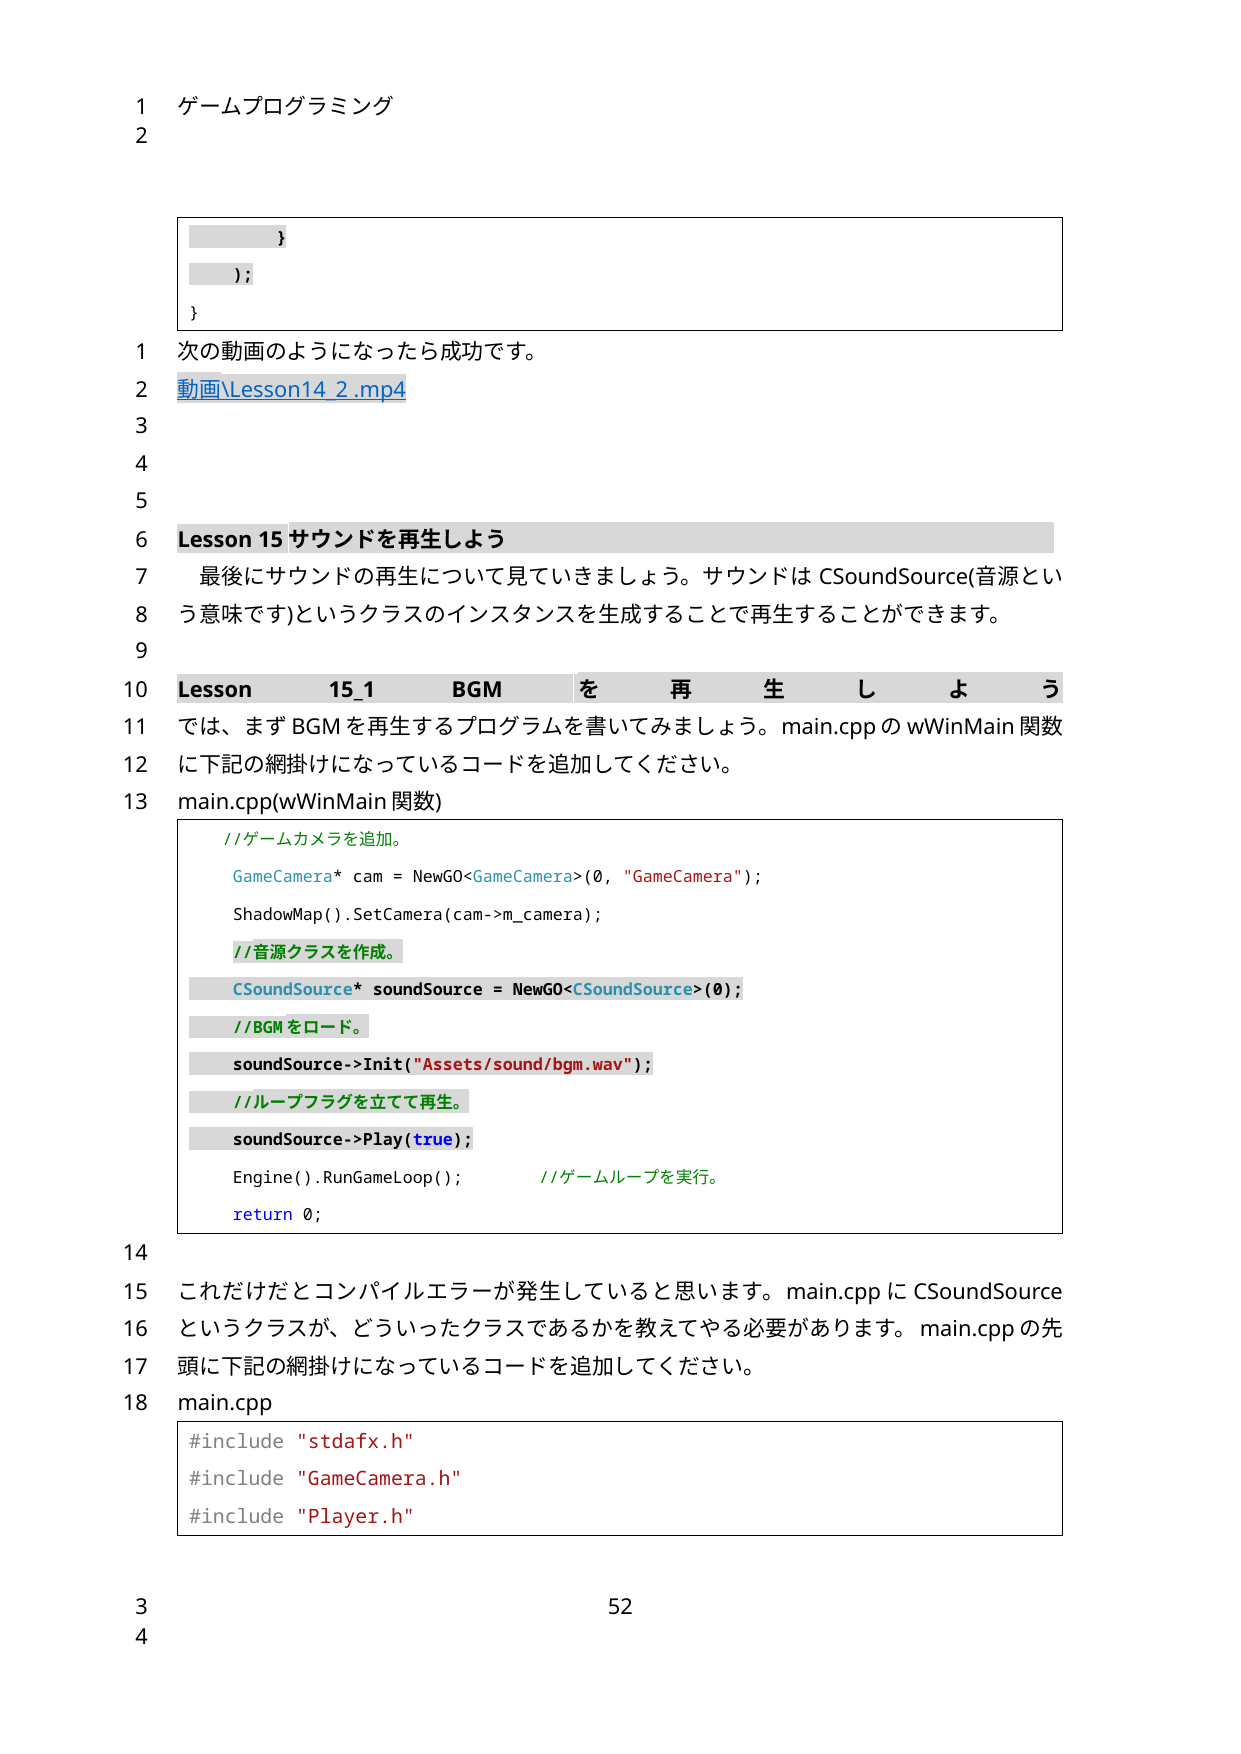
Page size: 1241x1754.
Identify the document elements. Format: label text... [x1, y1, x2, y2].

text 動画\Lesson14_2 .mp4 [177, 369, 1063, 406]
text Lesson 15_1 BGMを再生しよう では、まずBGMを再生するプログラムを書いてみましょう。main.cppのwWinMain関数に下記の網掛けになっているコードを追加してください。 [177, 669, 1063, 781]
text 次の動画のようになったら成功です。 [177, 331, 1063, 369]
table_header //ゲームカメラを追加。 GameCamera* cam = NewGO<GameCamera>(0, "GameCamera"); ShadowMap().SetCamera(cam->m_camera); //音源クラスを作成。 CSoundSource* soundSource = NewGO<CSoundSource>(0); //BGMをロード。 soundSource->Init("Assets/sound/bgm.wav"); //ループフラグを立てて再生。 soundSource->Play(true); Engine().RunGameLoop(); //ゲームループを実行。 return 0; [178, 820, 1062, 1232]
text Lesson 15 サウンドを再生しよう [177, 519, 1063, 556]
text main.cpp [177, 1383, 1063, 1421]
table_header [178, 218, 1062, 330]
text main.cpp(wWinMain関数) [177, 781, 1063, 819]
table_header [178, 1422, 1062, 1534]
text これだけだとコンパイルエラーが発生していると思います。main.cppにCSoundSourceというクラスが、どういったクラスであるかを教えてやる必要があります。main.cppの先頭に下記の網掛けになっているコードを追加してください。 [177, 1271, 1063, 1383]
text 最後にサウンドの再生について見ていきましょう。サウンドはCSoundSource(音源という意味です)というクラスのインスタンスを生成することで再生することができます。 [177, 556, 1063, 631]
